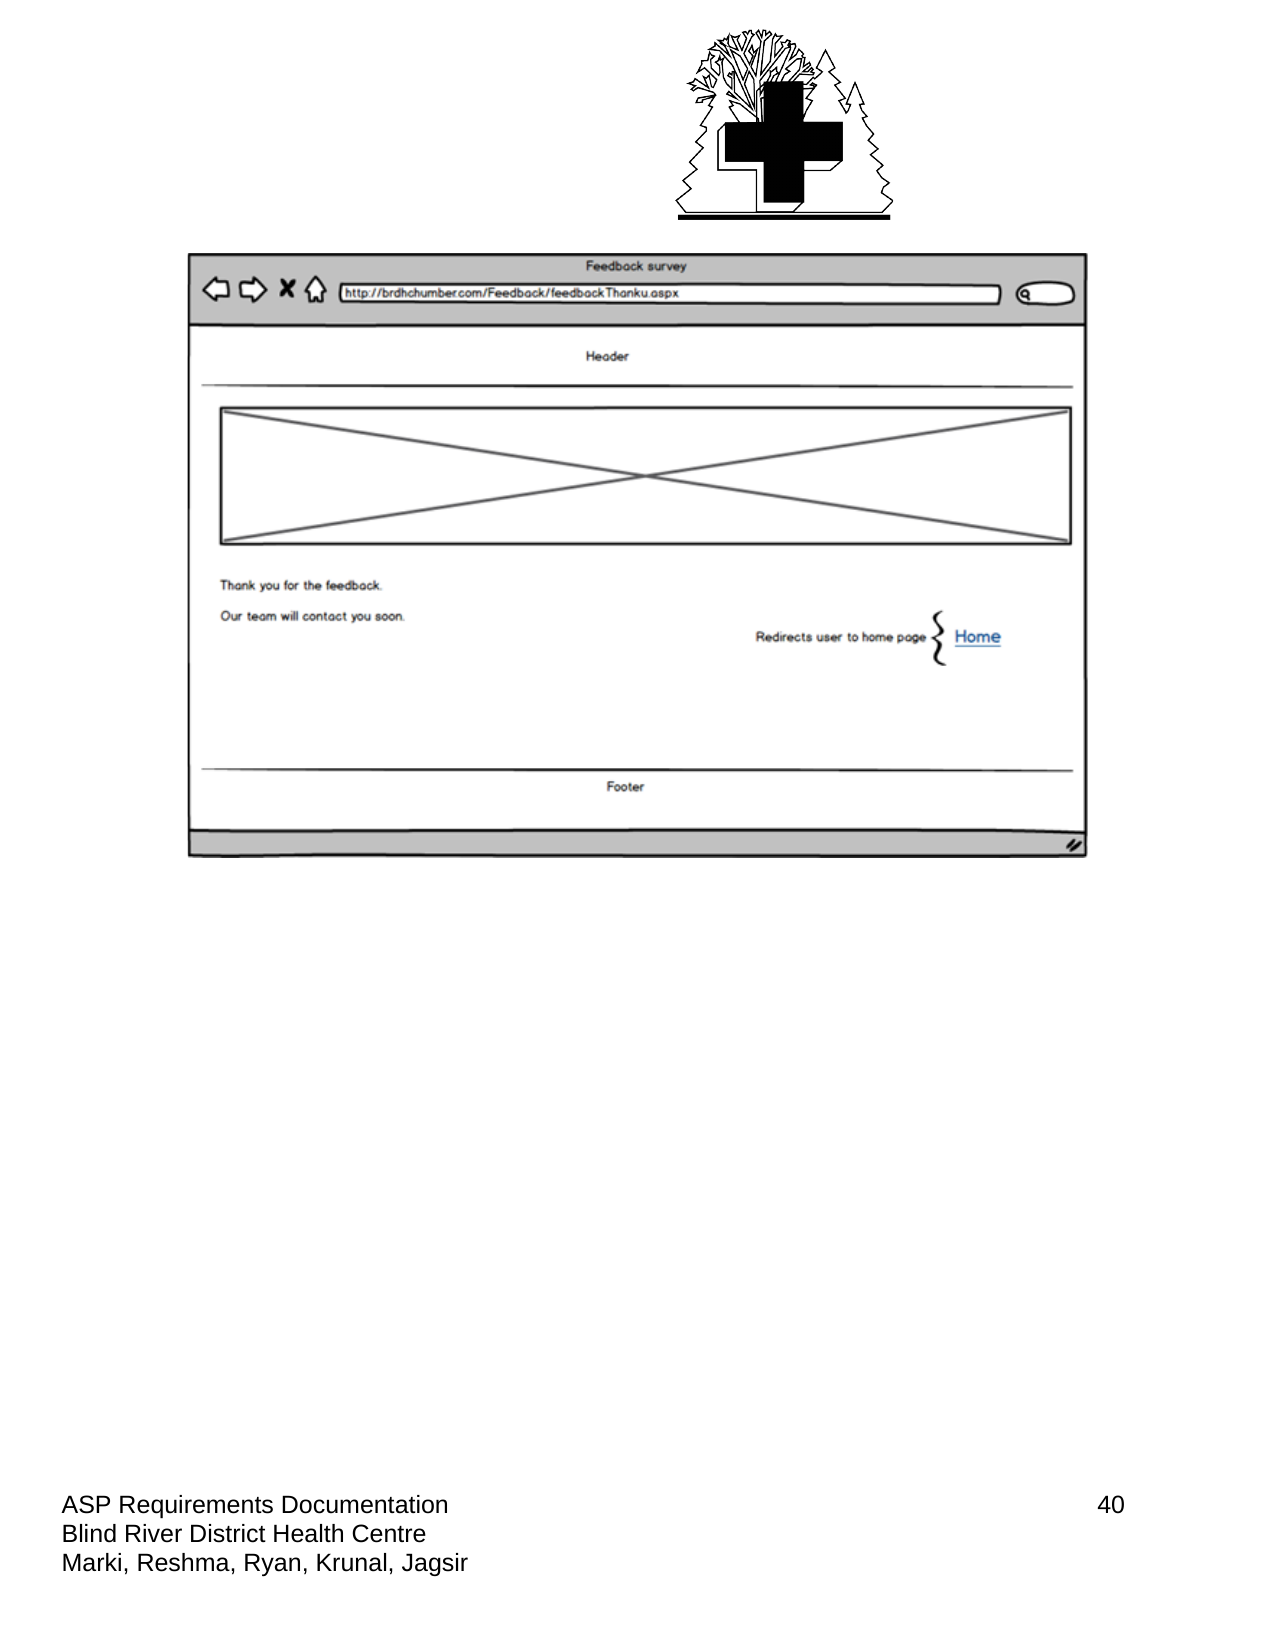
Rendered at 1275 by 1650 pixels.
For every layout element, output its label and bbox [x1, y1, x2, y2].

picture [187, 253, 1088, 858]
picture [675, 29, 894, 220]
